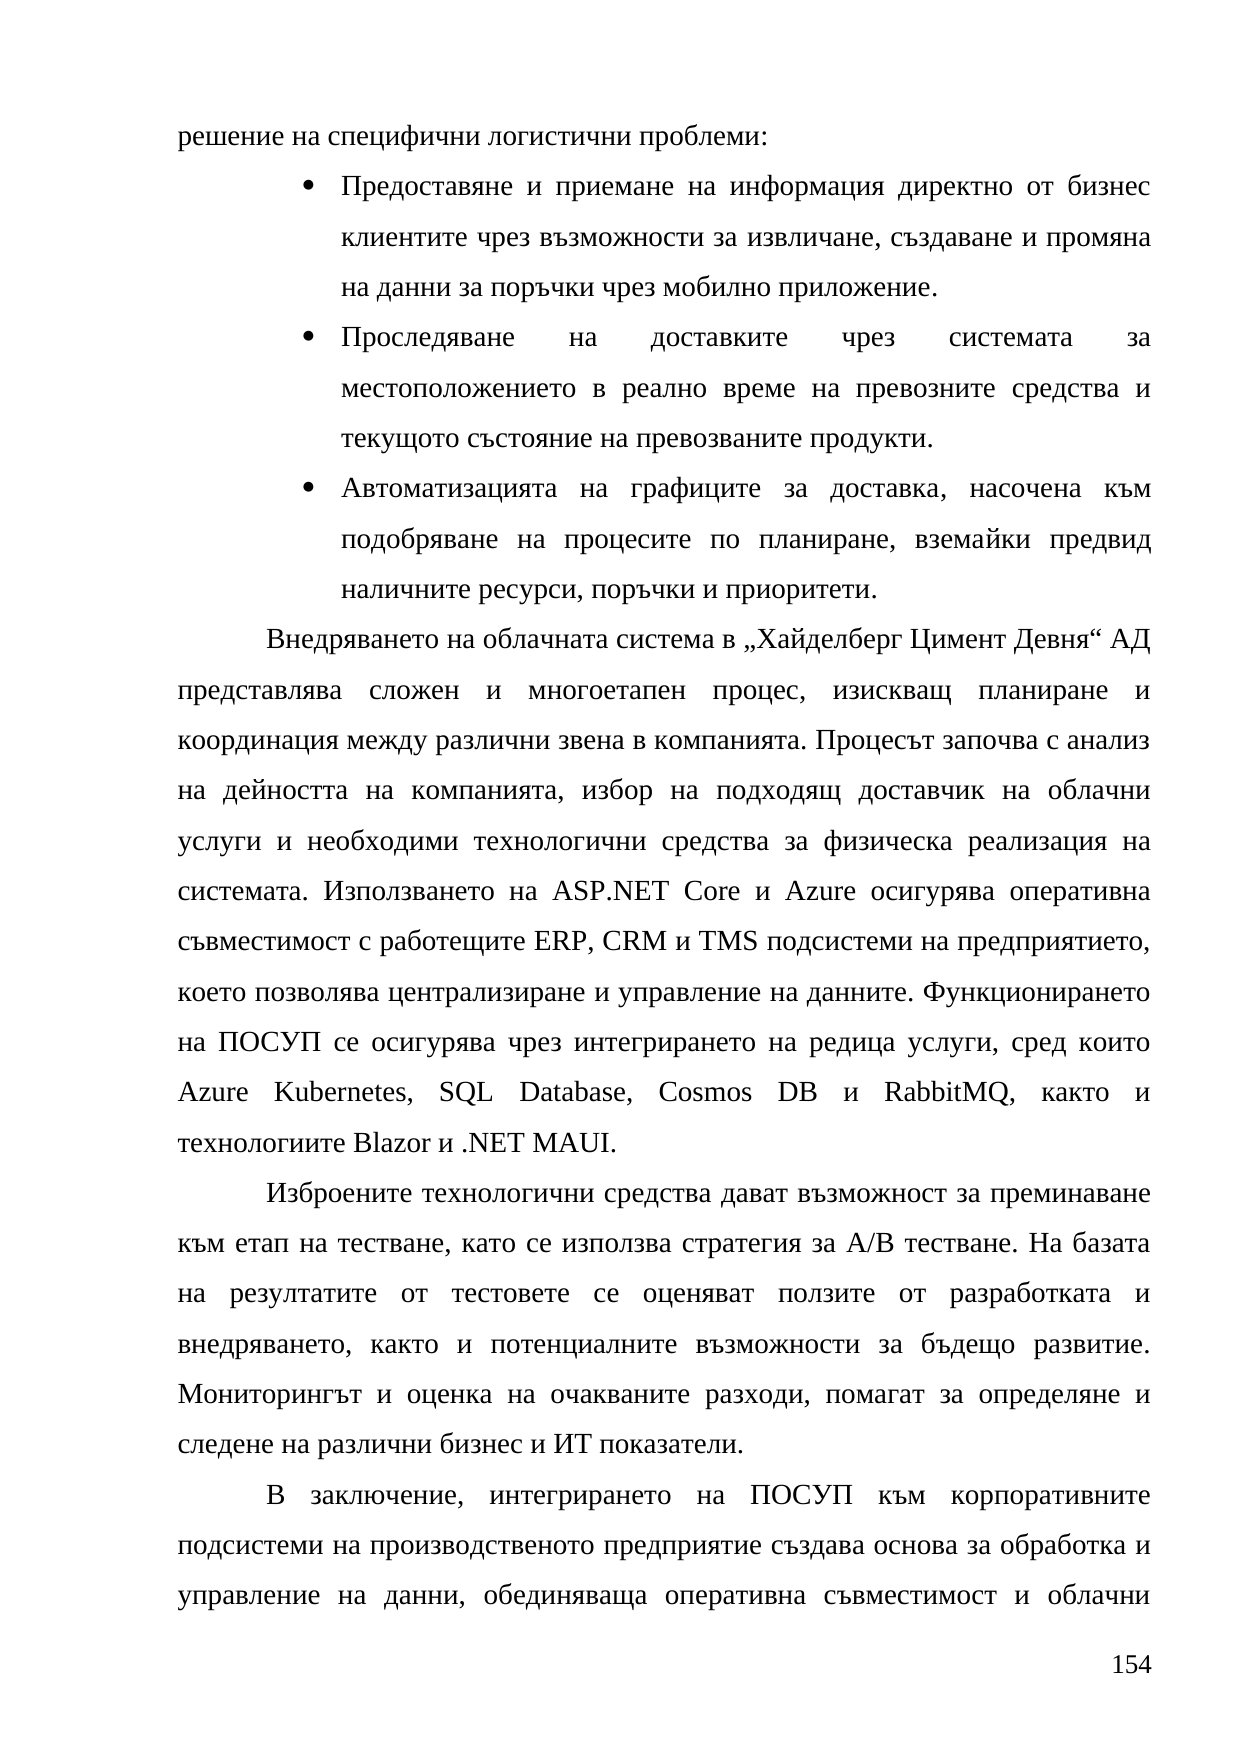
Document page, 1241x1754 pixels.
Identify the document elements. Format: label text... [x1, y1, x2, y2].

list Проследяване на доставките чрез системата за местоположението в реално време на превозните средства и текущото състояние на превозваните продукти. [303, 319, 1152, 454]
list Предоставяне и приемане на информация директно от бизнес клиентите чрез възможности за извличане, създаване и промяна на данни за поръчки чрез мобилно приложение. [303, 168, 1152, 303]
text Изброените технологични средства дават възможност за преминаване към етап на тестване, като се използва стратегия за A/B тестване. На базата на резултатите от тестовете се оценяват ползите от разработката и внедряването, както и потенциалните възможности за бъдещо развитие. Мониторингът и оценка на очакваните разходи, помагат за определяне и следене на различни бизнес и ИТ показатели. [177, 1175, 1152, 1460]
list Автоматизацията на графиците за доставка, насочена към подобряване на процесите по планиране, вземайки предвид наличните ресурси, поръчки и приоритети. [303, 471, 1152, 605]
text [177, 118, 1152, 152]
text Внедряването на облачната система в „Хайделберг Цимент Девня“ АД представлява сложен и многоетапен процес, изискващ планиране и координация между различни звена в компанията. Процесът започва с анализ на дейността на компанията, избор на подходящ доставчик на облачни услуги и необходими технологични средства за физическа реализация на системата. Използването на ASP.NET Core и Azure осигурява оперативна съвместимост с работещите ERP, CRM и TMS подсистеми на предприятието, което позволява централизиране и управление на данните. Функционирането на ПОСУП се осигурява чрез интегрирането на редица услуги, сред които Azure Kubernetes, SQL Database, Cosmos DB и RabbitMQ, както и технологиите Blazor и .NET MAUI. [177, 622, 1152, 1158]
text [177, 1477, 1152, 1611]
